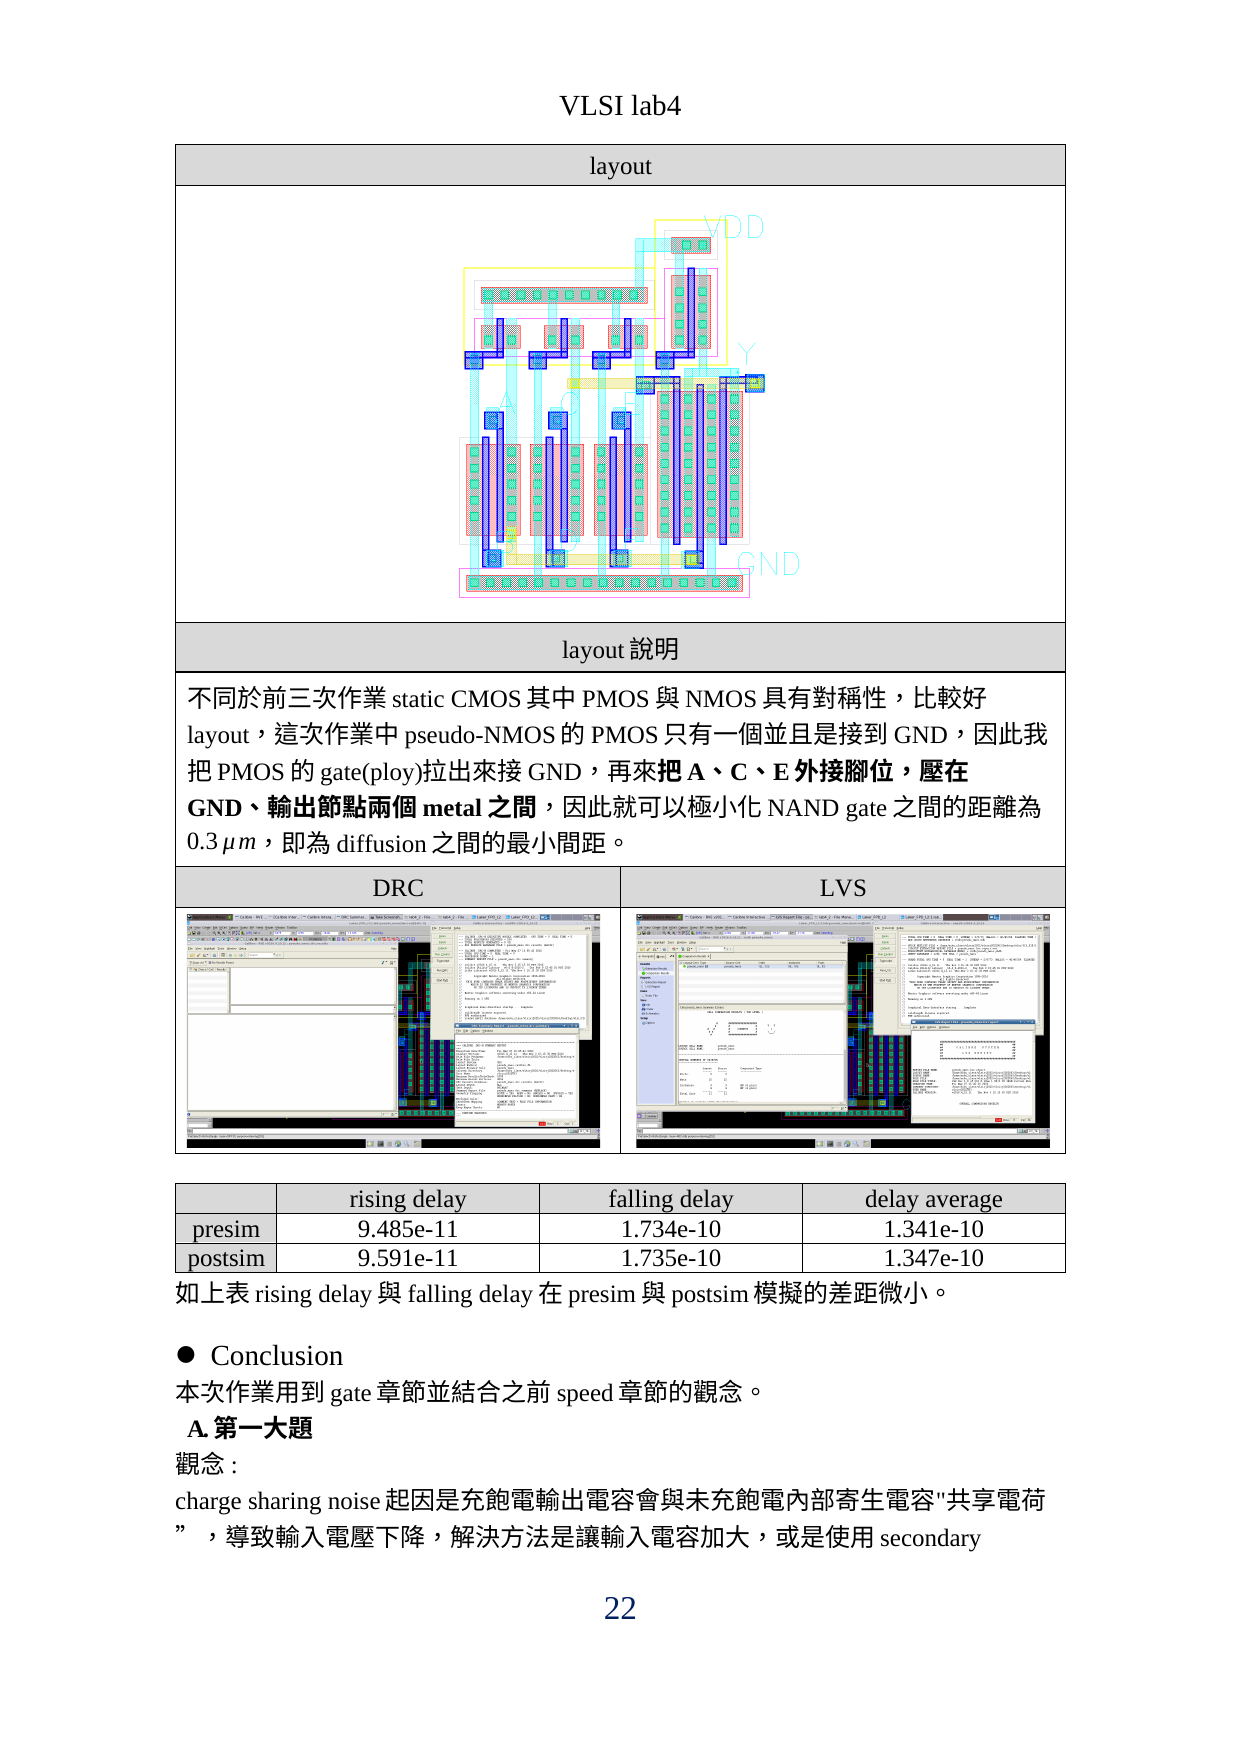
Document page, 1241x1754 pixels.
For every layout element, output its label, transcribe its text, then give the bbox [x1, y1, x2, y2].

table_header falling delay [540, 1184, 802, 1213]
table_cell [621, 908, 1065, 1153]
table_cell 不同於前三次作業static CMOS其中PMOS與NMOS具有對稱性，比較好layout，這次作業中pseudo-NMOS的PMOS只有一個並且是接到GND，因此我把PMOS的gate(ploy)拉出來接GND，再來把A、C、E外接腳位，壓在GND、輸出節點兩個metal之間，因此就可以極小化NAND gate之間的距離為，即為diffusion之間的最小間距。 [176, 673, 1065, 866]
text 觀念 : [175, 1444, 1065, 1481]
text 如上表rising delay與falling delay在presim與postsim模擬的差距微小。 [175, 1273, 1065, 1309]
table_header delay average [803, 1184, 1065, 1213]
table_cell LVS [621, 867, 1065, 907]
table_header [176, 1184, 276, 1213]
table_header layout [176, 145, 1065, 185]
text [175, 1481, 1065, 1553]
table_cell 1.735e-10 [540, 1244, 802, 1272]
picture [636, 914, 1050, 1148]
list 第一大題 [187, 1408, 1065, 1444]
table_cell 1.734e-10 [540, 1214, 802, 1242]
table_header rising delay [277, 1184, 539, 1213]
table_cell layout說明 [176, 623, 1065, 671]
table_cell [176, 186, 1065, 622]
table_cell 1.347e-10 [803, 1244, 1065, 1272]
table_cell postsim [176, 1244, 276, 1272]
table_cell 1.341e-10 [803, 1214, 1065, 1242]
text Conclusion [175, 1338, 1065, 1372]
text 本次作業用到gate章節並結合之前speed章節的觀念。 [175, 1372, 1065, 1408]
table_cell [176, 908, 620, 1153]
table_cell 9.591e-11 [277, 1244, 539, 1272]
table_cell presim [176, 1214, 276, 1242]
table_cell 9.485e-11 [277, 1214, 539, 1242]
picture [412, 192, 829, 617]
table_cell DRC [176, 867, 620, 907]
picture [186, 914, 601, 1148]
